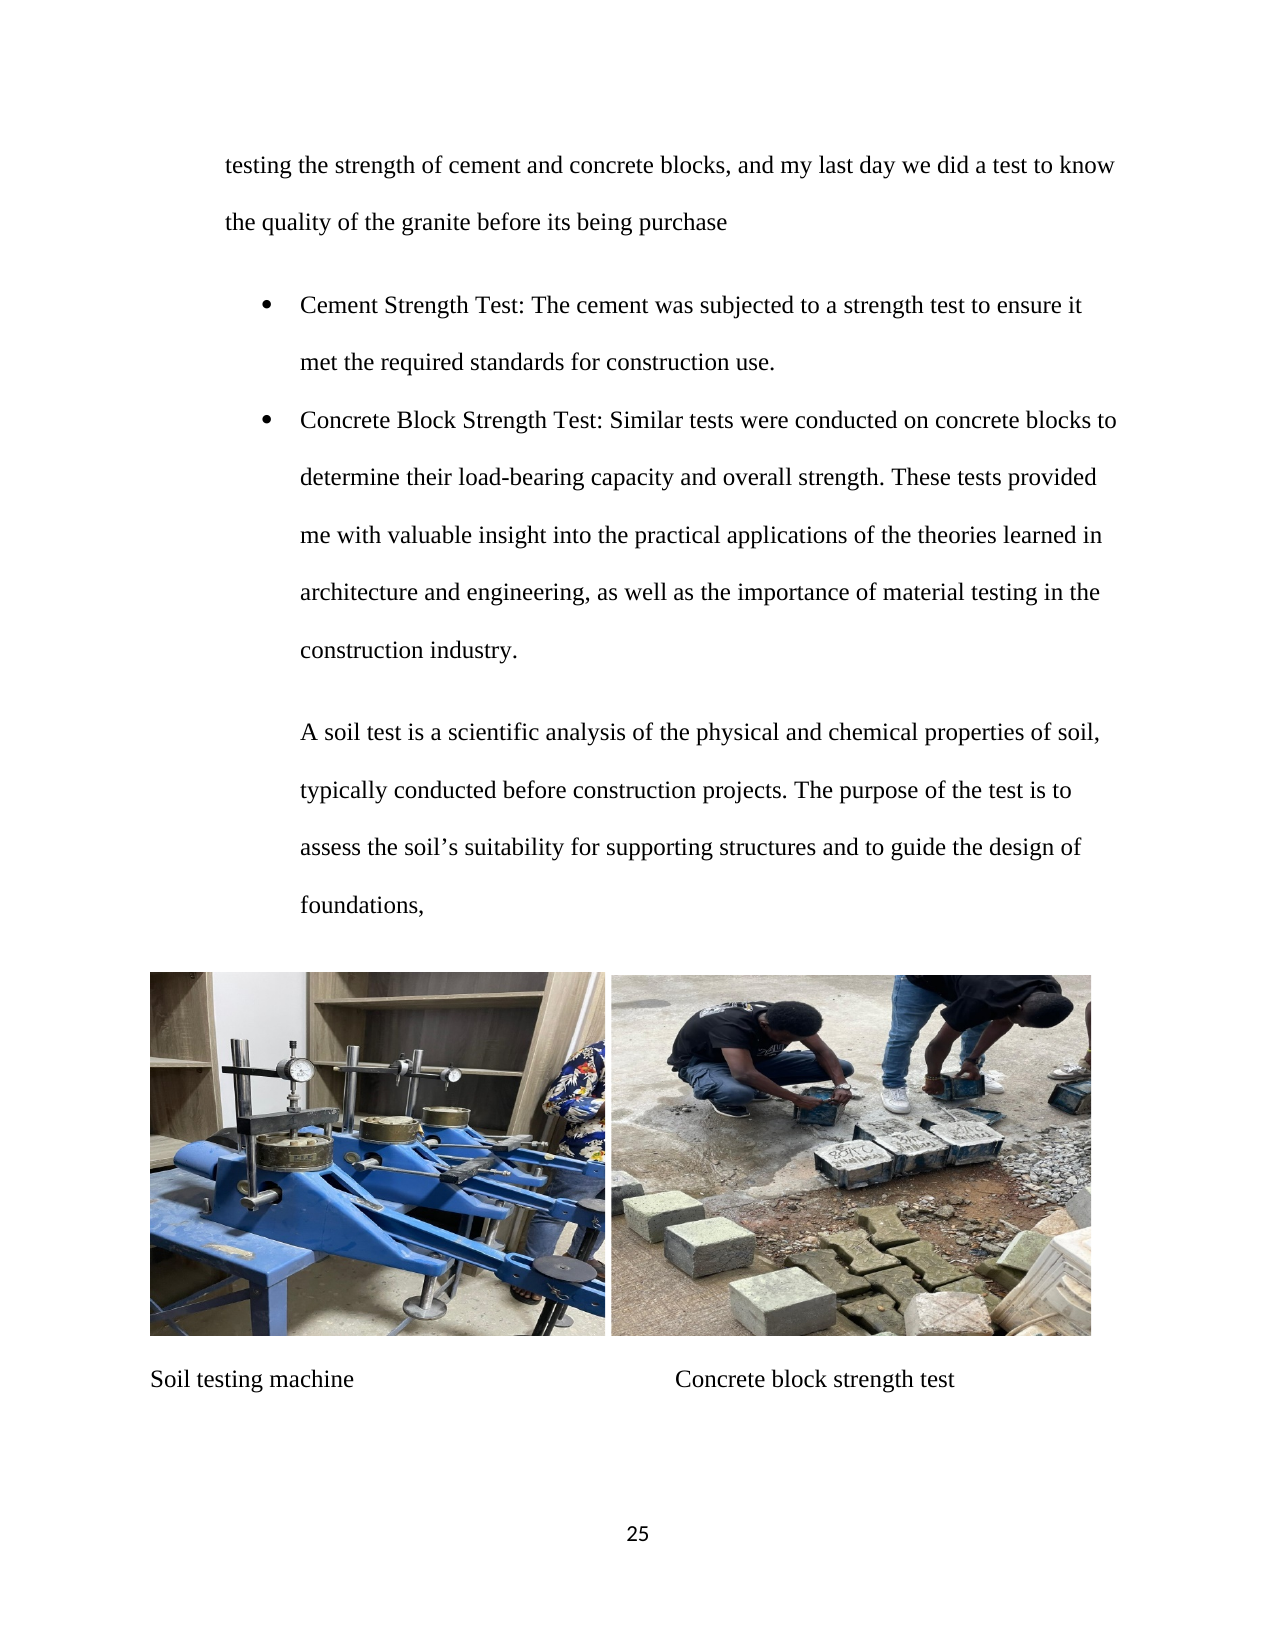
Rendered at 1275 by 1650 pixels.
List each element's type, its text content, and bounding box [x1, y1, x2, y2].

list Concrete Block Strength Test: Similar tests were conducted on concrete blocks to determine their load-bearing capacity and overall strength. These tests provided me with valuable insight into the practical applications of the theories learned in architecture and engineering, as well as the importance of material testing in the construction industry. [262, 405, 1125, 664]
text A soil test is a scientific analysis of the physical and chemical properties of soil, typically conducted before construction projects. The purpose of the test is to assess the soil’s suitability for supporting structures and to guide the design of foundations, [300, 717, 1125, 919]
picture [611, 975, 1092, 1336]
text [225, 150, 1125, 236]
text Soil testing machine Concrete block strength test [150, 1364, 1125, 1393]
list Cement Strength Test: The cement was subjected to a strength test to ensure it met the required standards for construction use. [262, 290, 1125, 376]
picture [150, 972, 605, 1336]
